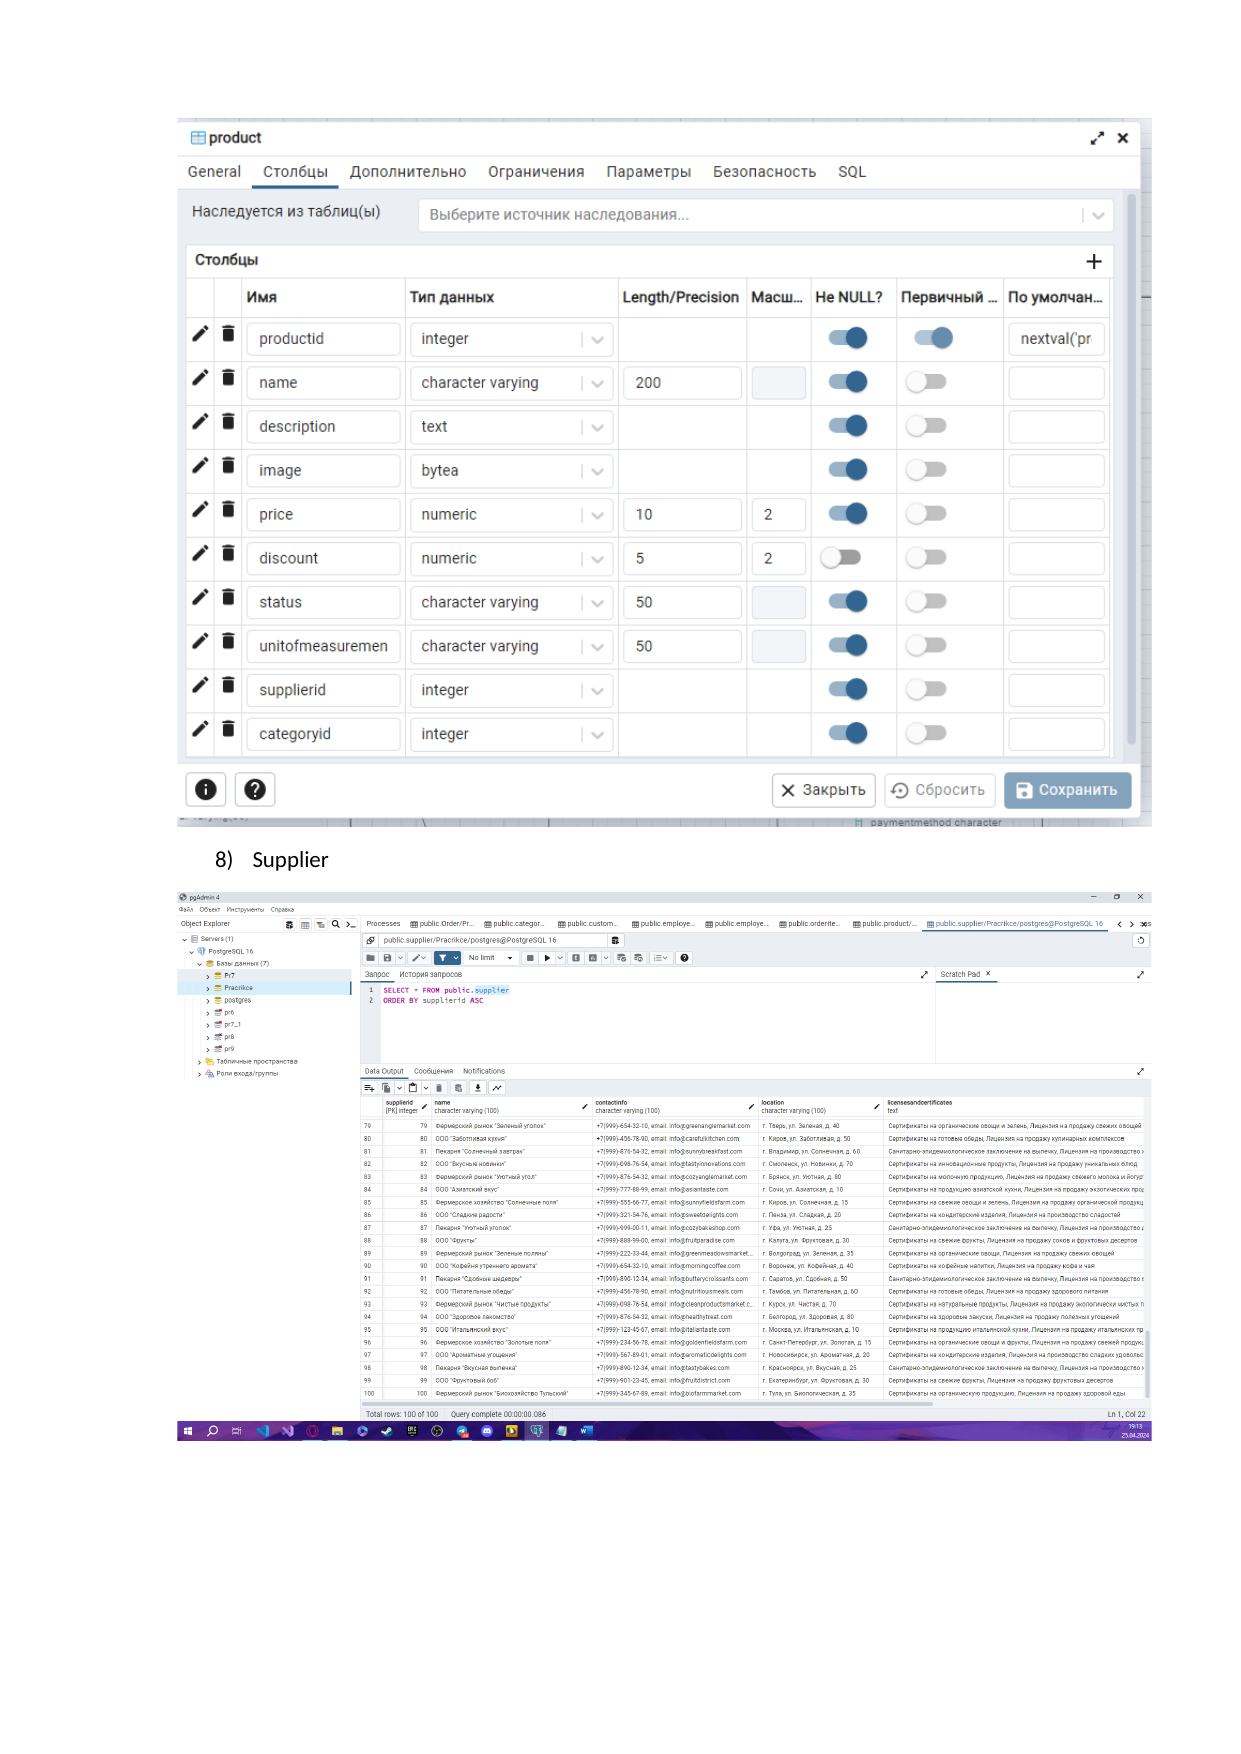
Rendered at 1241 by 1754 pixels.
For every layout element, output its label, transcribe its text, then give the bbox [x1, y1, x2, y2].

picture [177, 892, 1152, 1441]
picture [177, 118, 1152, 827]
list Supplier [215, 845, 1152, 873]
